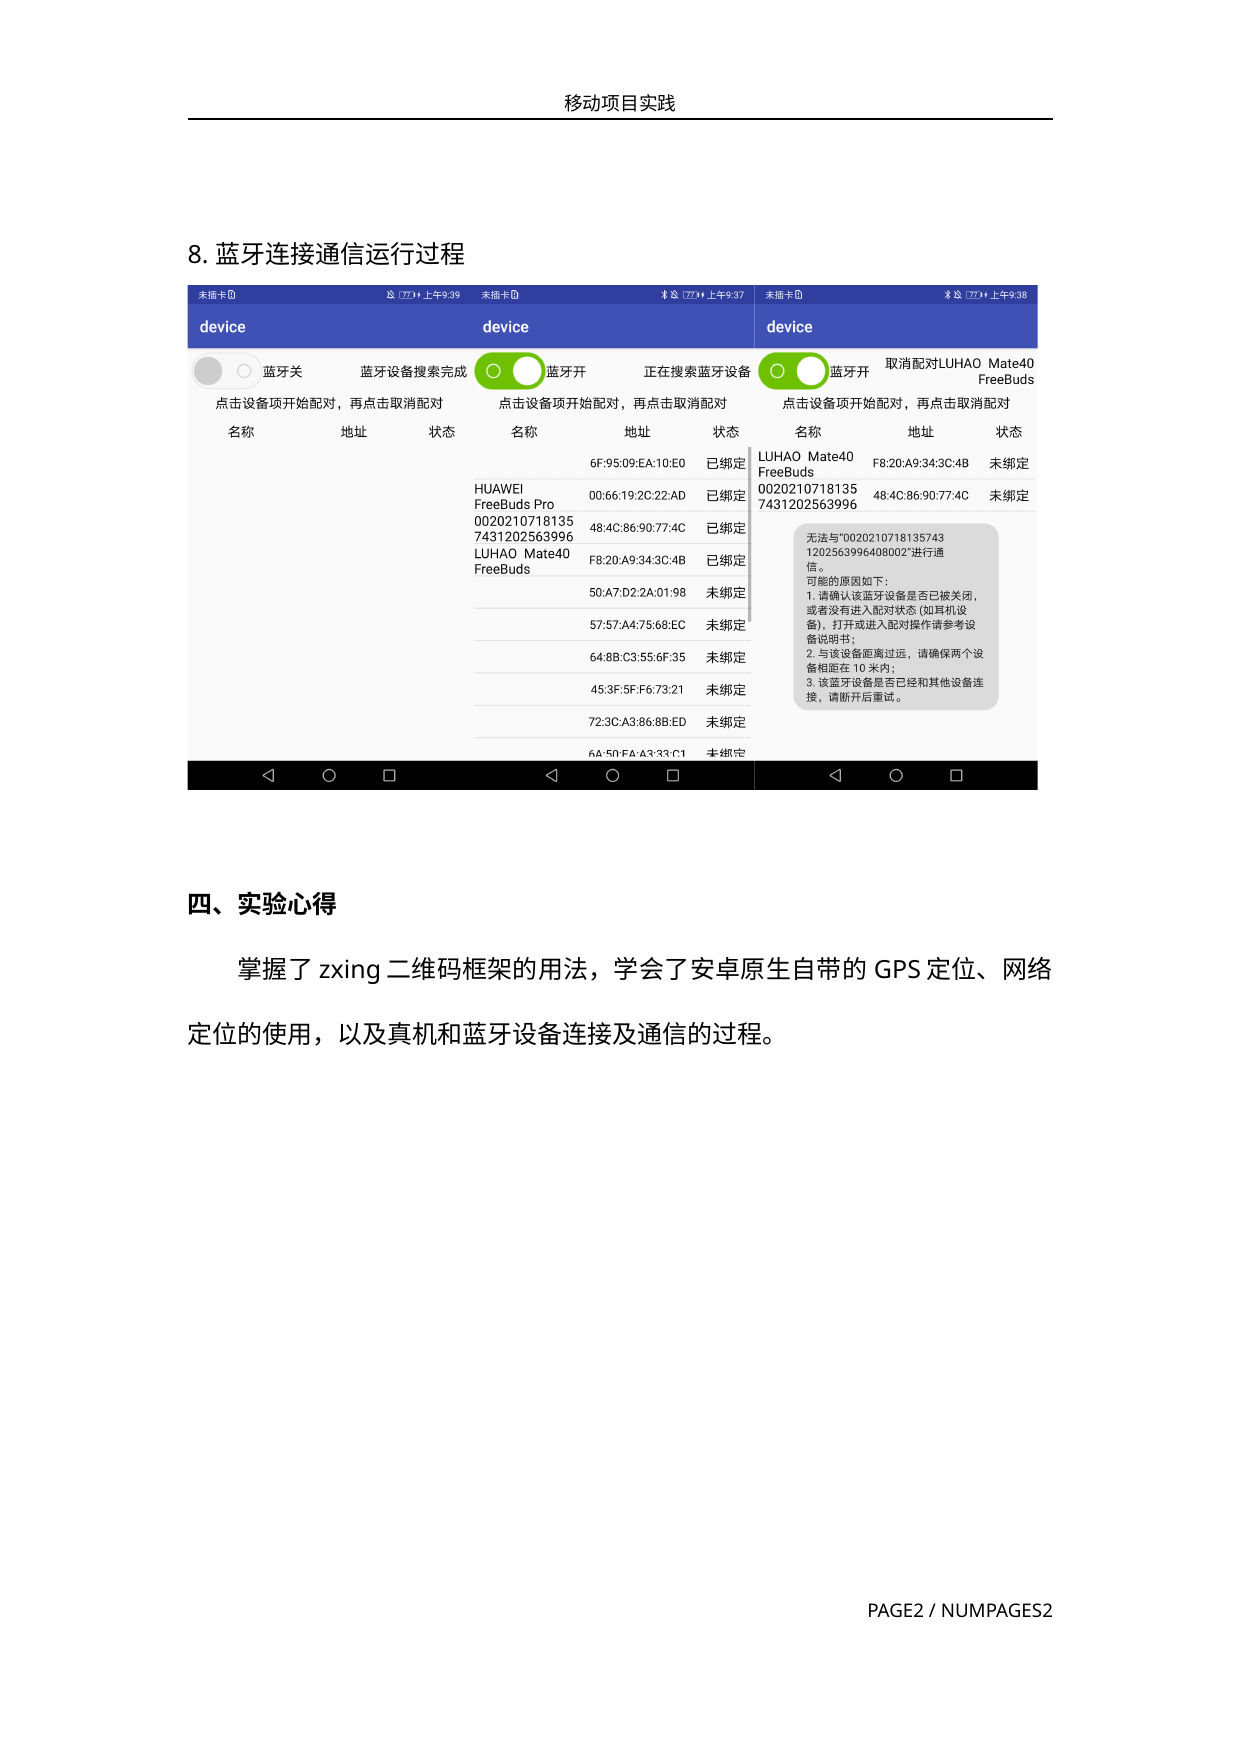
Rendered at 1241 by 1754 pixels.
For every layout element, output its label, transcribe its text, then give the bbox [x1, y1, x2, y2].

text 8. 蓝牙连接通信运行过程 [187, 221, 1053, 286]
text 掌握了zxing二维码框架的用法，学会了安卓原生自带的GPS定位、网络定位的使用，以及真机和蓝牙设备连接及通信的过程。 [187, 936, 1053, 1066]
text 四、实验心得 [187, 871, 1053, 936]
picture [187, 285, 1038, 790]
